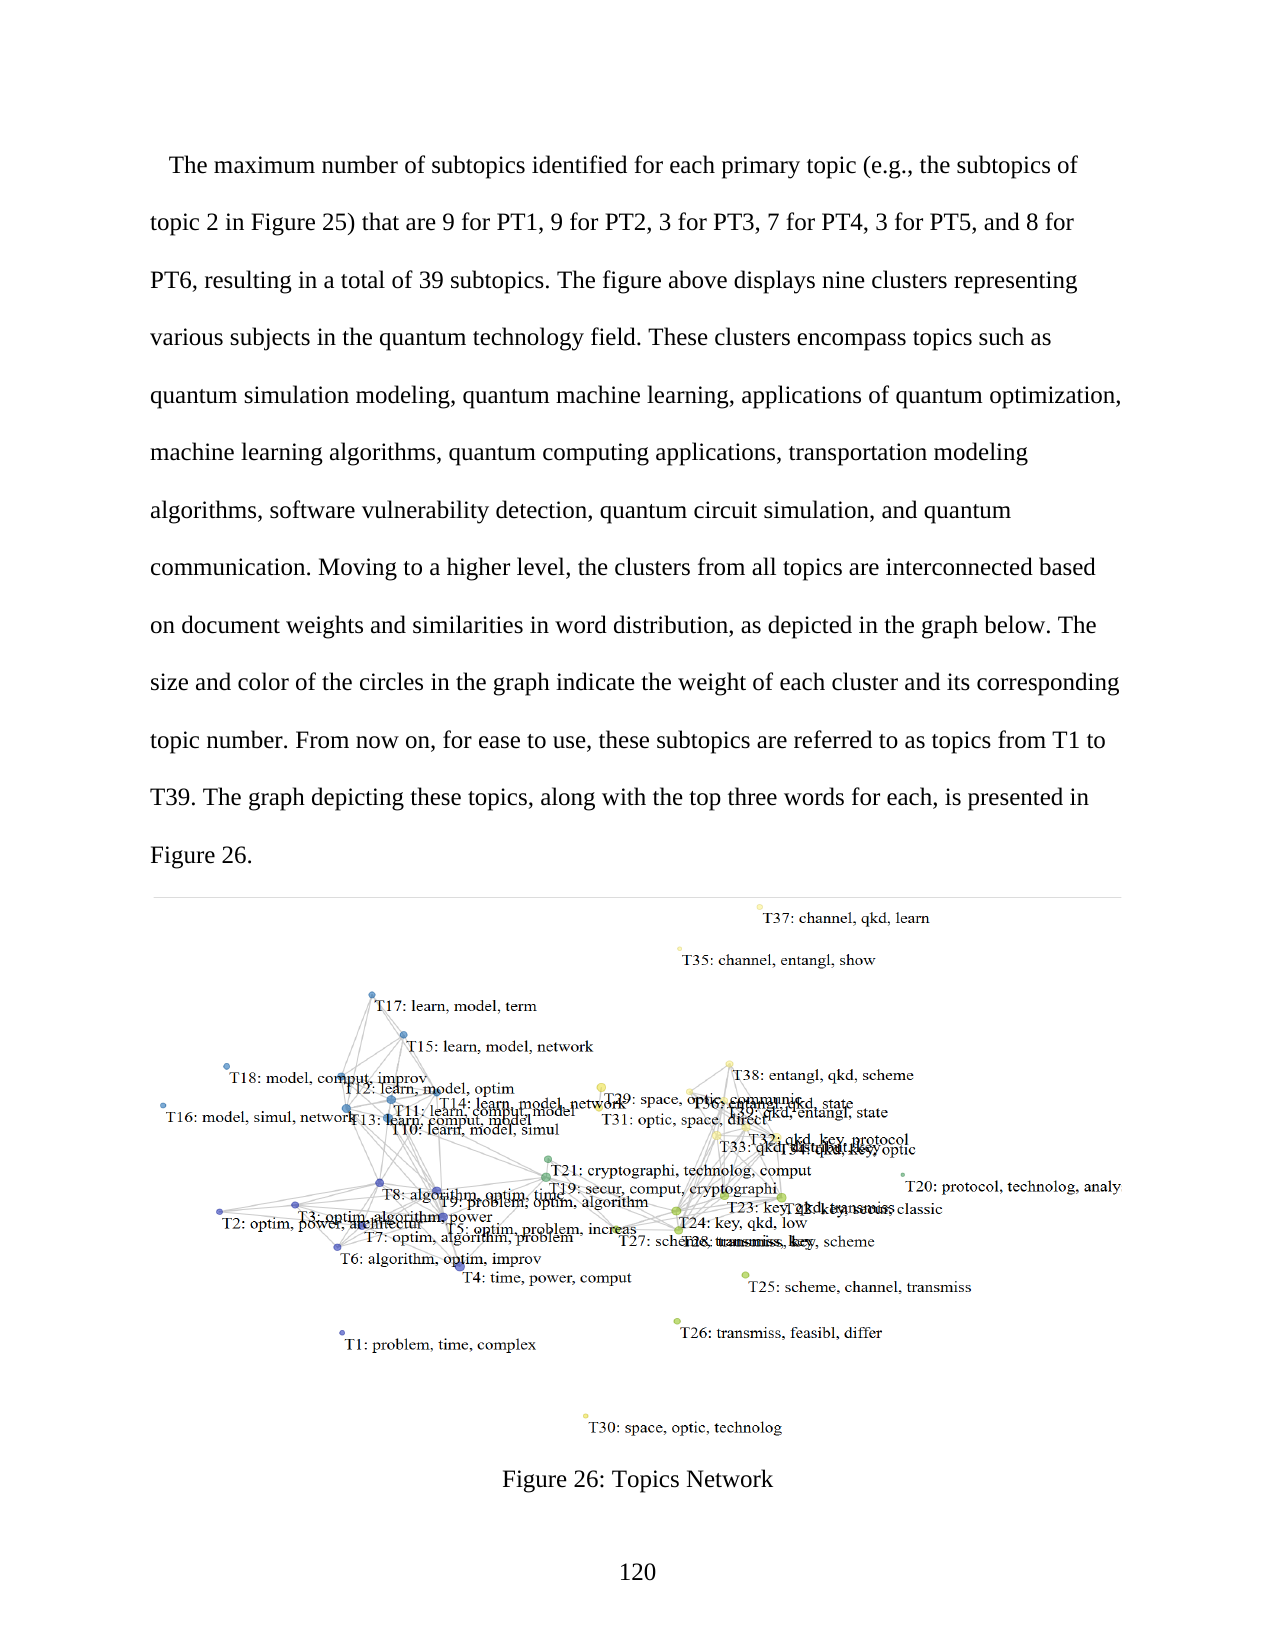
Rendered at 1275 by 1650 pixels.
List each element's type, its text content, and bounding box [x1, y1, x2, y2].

title Figure 26: Topics Network [150, 1464, 1125, 1493]
text The maximum number of subtopics identified for each primary topic (e.g., the subtopics of topic 2 in Figure 25) that are 9 for PT1, 9 for PT2, 3 for PT3, 7 for PT4, 3 for PT5, and 8 for PT6, resulting in a total of 39 subtopics. The figure above displays nine clusters representing various subjects in the quantum technology field. These clusters encompass topics such as quantum simulation modeling, quantum machine learning, applications of quantum optimization, machine learning algorithms, quantum computing applications, transportation modeling algorithms, software vulnerability detection, quantum circuit simulation, and quantum communication. Moving to a higher level, the clusters from all topics are interconnected based on document weights and similarities in word distribution, as depicted in the graph below. The size and color of the circles in the graph indicate the weight of each cluster and its corresponding topic number. From now on, for ease to use, these subtopics are referred to as topics from T1 to T39. The graph depicting these topics, along with the top three words for each, is presented in Figure 26. [150, 150, 1125, 869]
picture [153, 897, 1122, 1436]
